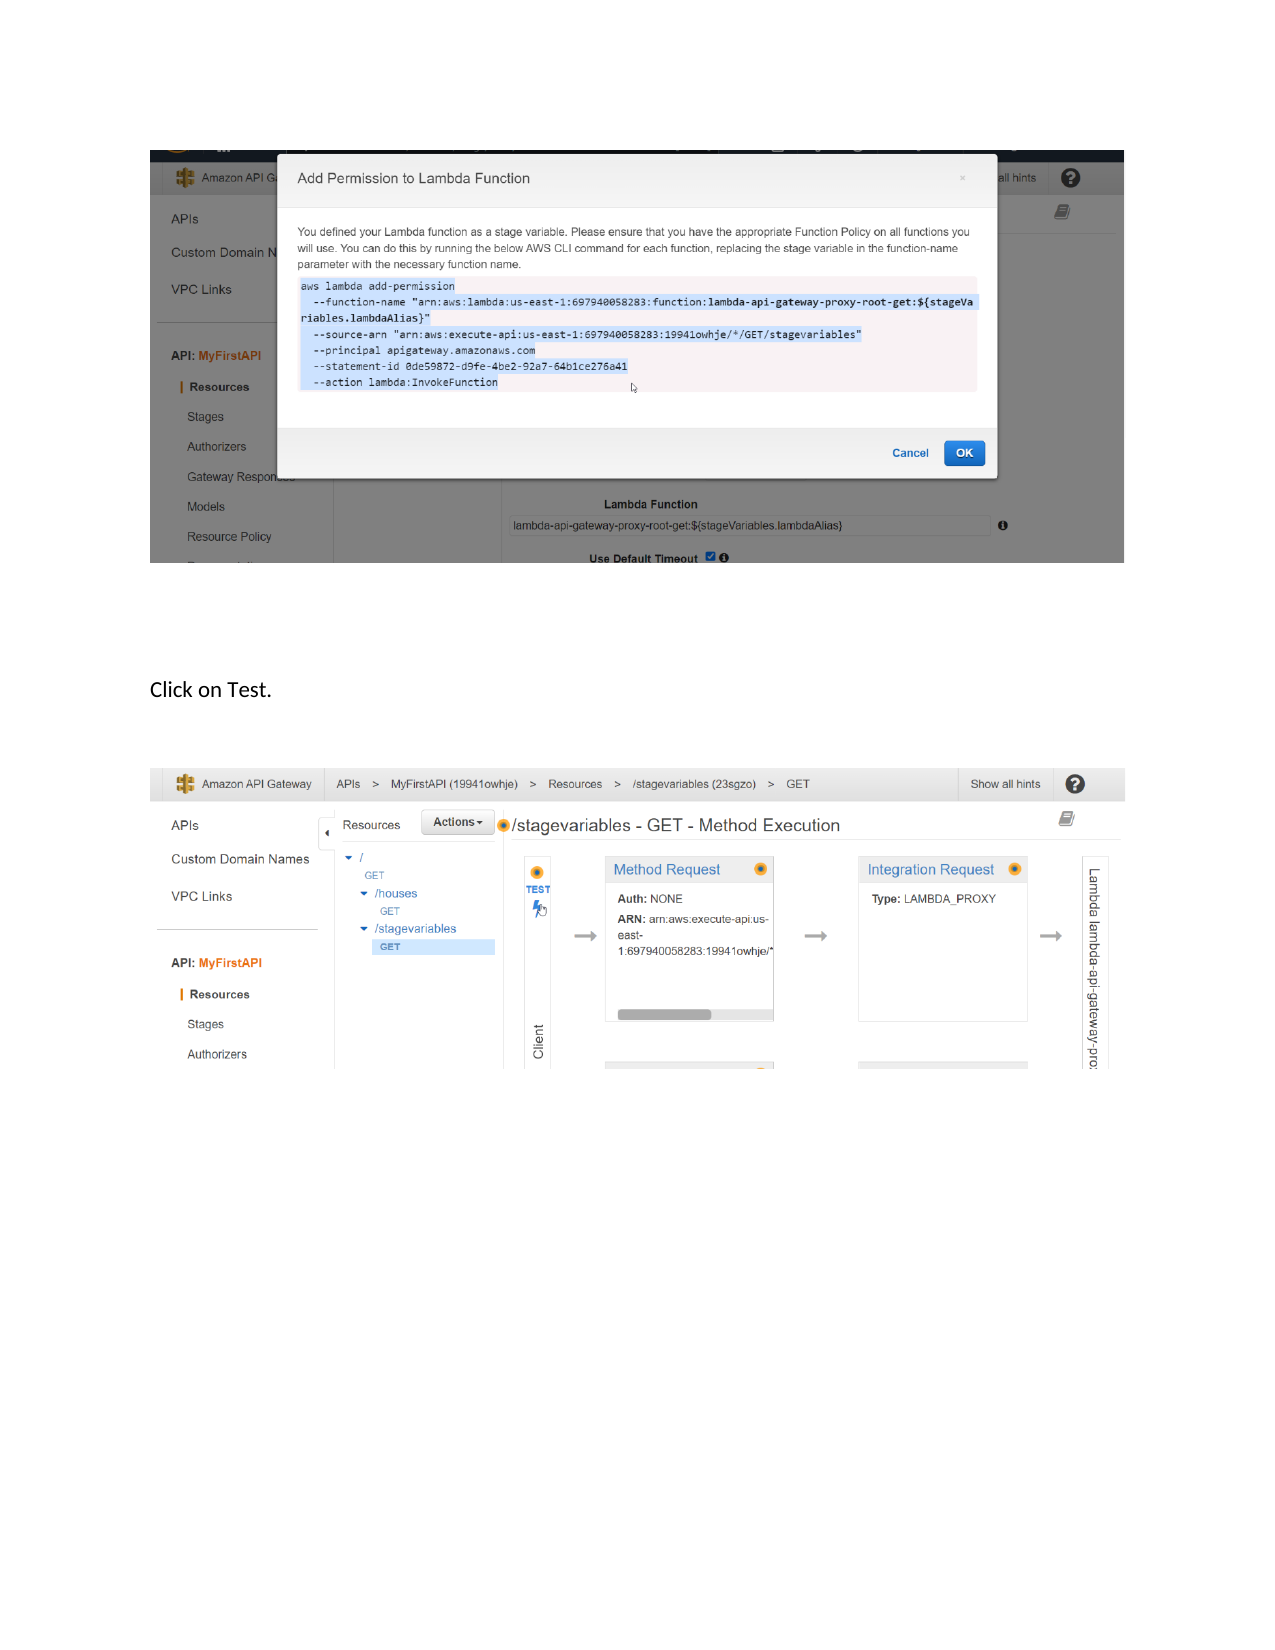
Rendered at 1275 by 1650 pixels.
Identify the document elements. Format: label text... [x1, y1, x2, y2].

picture [150, 150, 1125, 563]
picture [150, 768, 1125, 1069]
text Click on Test. [150, 675, 1125, 703]
